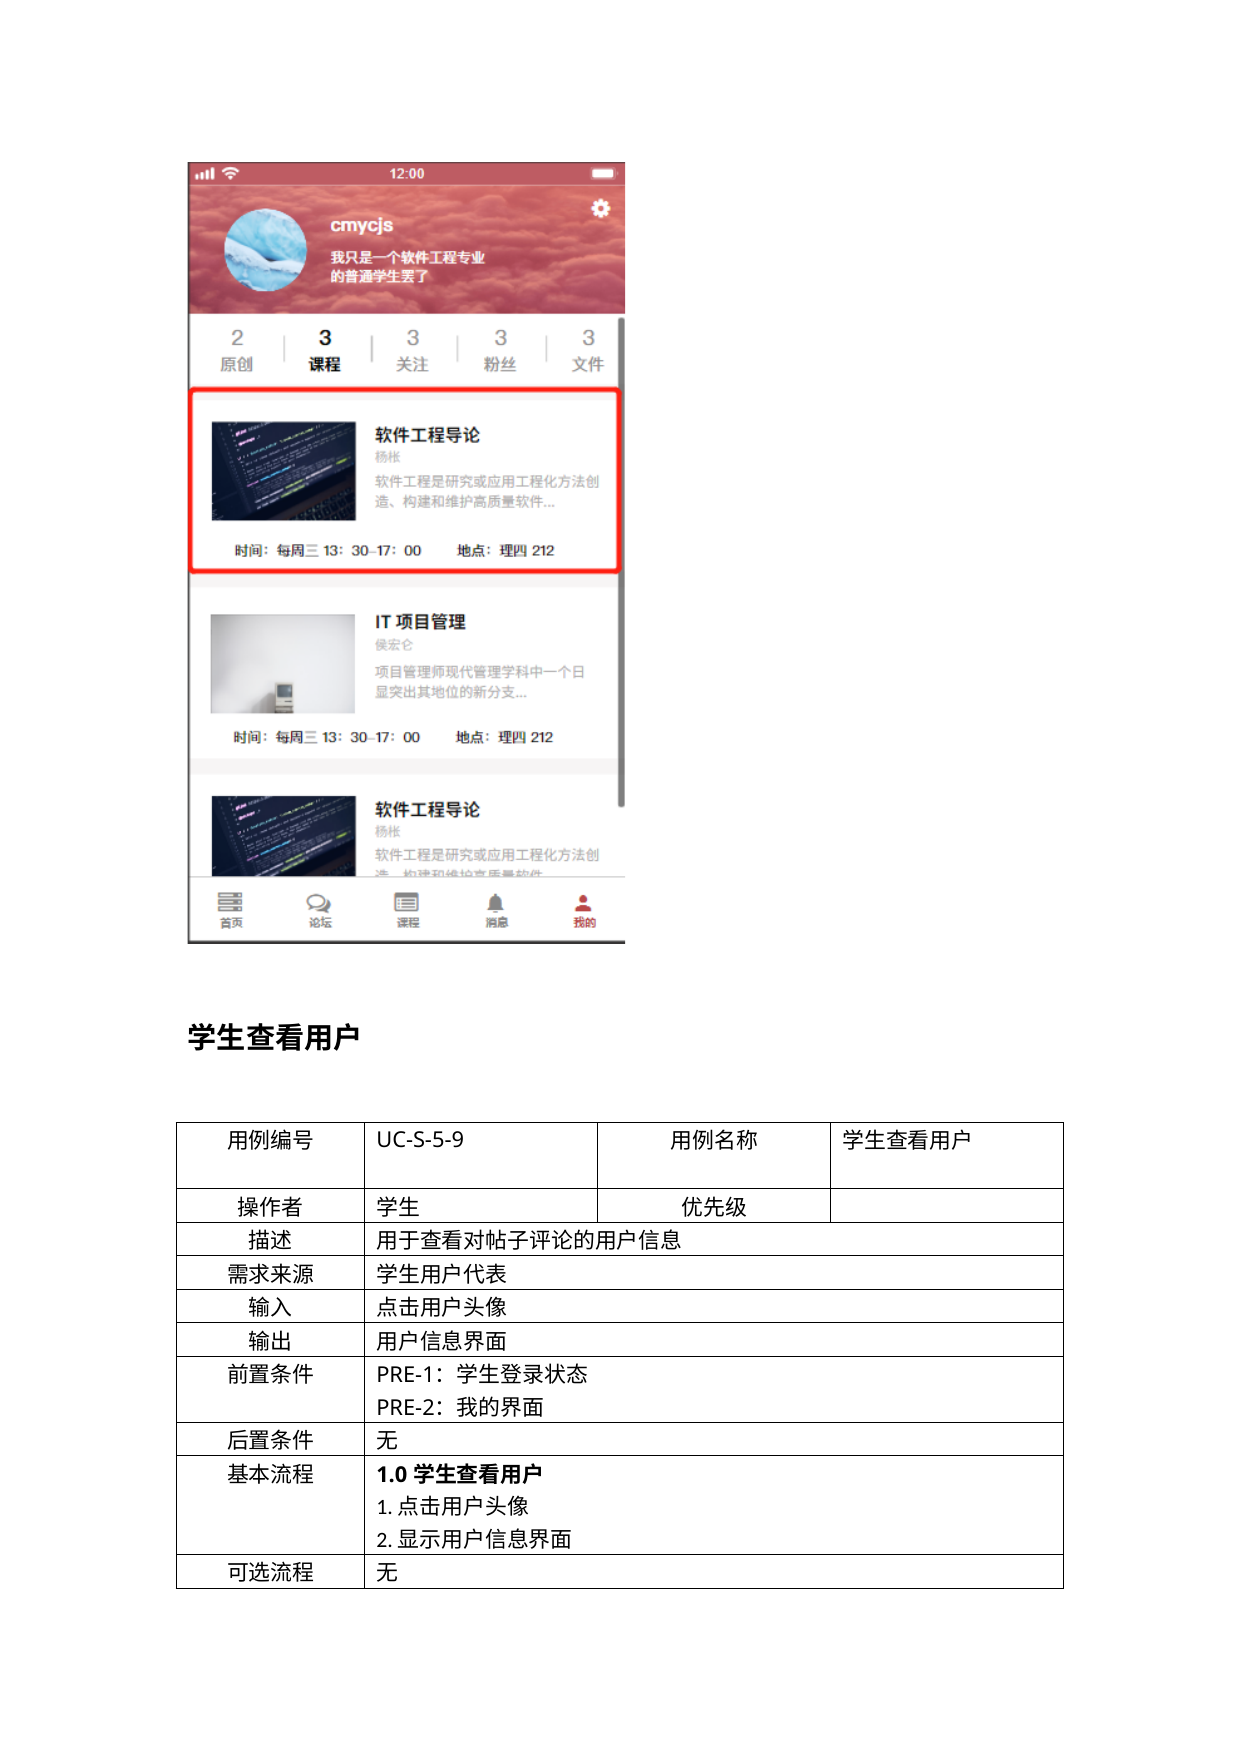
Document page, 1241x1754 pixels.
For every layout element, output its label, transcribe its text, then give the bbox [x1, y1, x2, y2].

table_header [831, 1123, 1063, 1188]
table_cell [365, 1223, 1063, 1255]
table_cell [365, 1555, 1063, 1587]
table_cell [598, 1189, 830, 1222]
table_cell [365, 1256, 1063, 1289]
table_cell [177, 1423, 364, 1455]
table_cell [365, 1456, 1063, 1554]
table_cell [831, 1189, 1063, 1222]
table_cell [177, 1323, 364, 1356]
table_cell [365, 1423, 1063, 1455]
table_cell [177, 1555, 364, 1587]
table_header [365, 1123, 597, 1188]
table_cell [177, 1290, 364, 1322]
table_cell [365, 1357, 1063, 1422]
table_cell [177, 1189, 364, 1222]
subtitle 学生查看用户 [187, 1004, 1053, 1069]
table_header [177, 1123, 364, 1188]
picture [187, 162, 625, 944]
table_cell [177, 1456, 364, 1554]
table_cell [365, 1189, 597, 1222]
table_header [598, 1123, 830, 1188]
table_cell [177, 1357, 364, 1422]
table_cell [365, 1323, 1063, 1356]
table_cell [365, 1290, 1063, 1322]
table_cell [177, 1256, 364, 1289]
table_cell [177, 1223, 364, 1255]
